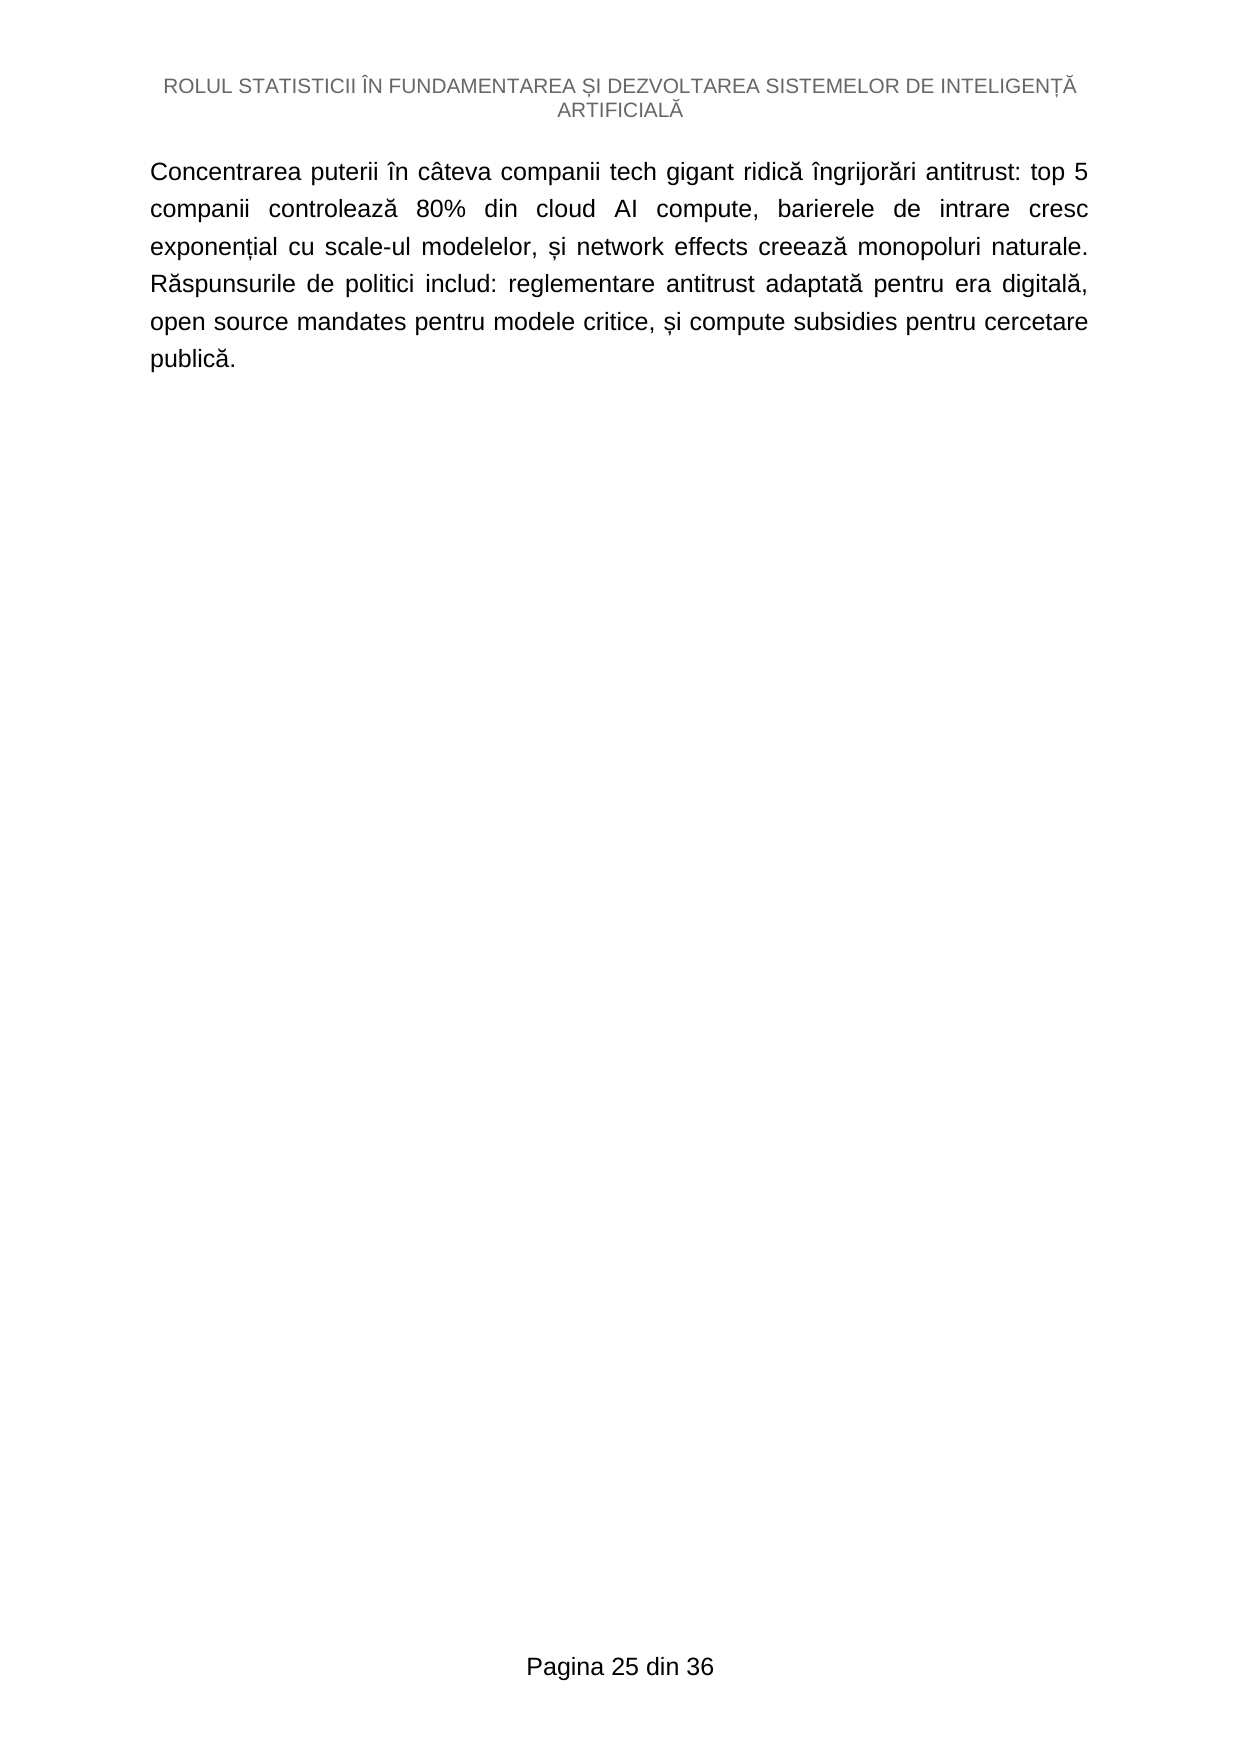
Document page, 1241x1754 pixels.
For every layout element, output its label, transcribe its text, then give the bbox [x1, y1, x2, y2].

text Concentrarea puterii în câteva companii tech gigant ridică îngrijorări antitrust: top 5 companii controlează 80% din cloud AI compute, barierele de intrare cresc exponențial cu scale-ul modelelor, și network effects creează monopoluri naturale. Răspunsurile de politici includ: reglementare antitrust adaptată pentru era digitală, open source mandates pentru modele critice, și compute subsidies pentru cercetare publică. [150, 150, 1090, 375]
